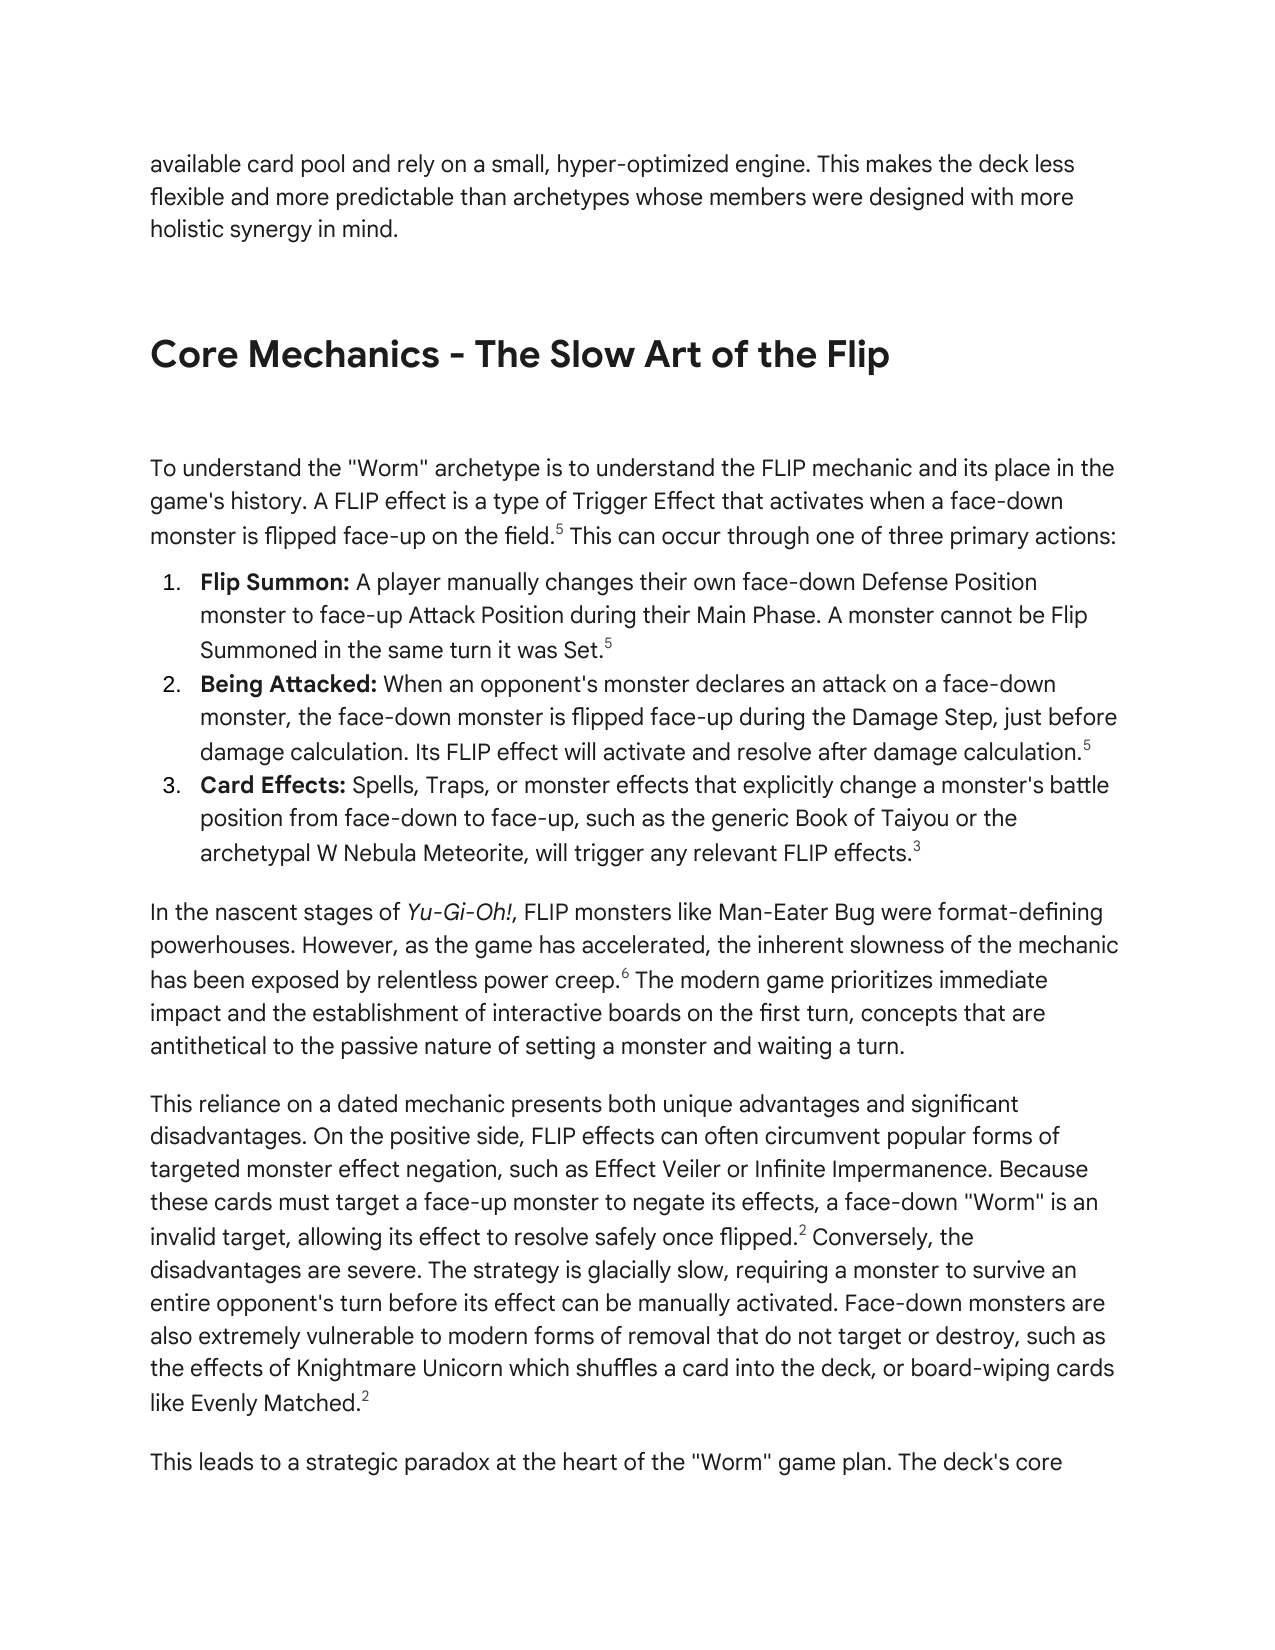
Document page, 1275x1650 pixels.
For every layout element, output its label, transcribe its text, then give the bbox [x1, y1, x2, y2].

list Being Attacked: When an opponent's monster declares an attack on a face-down monster, the face-down monster is flipped face-up during the Damage Step, just before damage calculation. Its FLIP effect will activate and resolve after damage calculation.5 [162, 670, 1125, 767]
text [150, 150, 1125, 244]
list Card Effects: Spells, Traps, or monster effects that explicitly change a monster's battle position from face-down to face-up, such as the generic Book of Taiyou or the archetypal W Nebula Meteorite, will trigger any relevant FLIP effects.3 [162, 772, 1125, 869]
text This reliance on a dated mechanic presents both unique advantages and significant disadvantages. On the positive side, FLIP effects can often circumvent popular forms of targeted monster effect negation, such as Effect Veiler or Infinite Impermanence. Because these cards must target a face-up monster to negate its effects, a face-down "Worm" is an invalid target, allowing its effect to resolve safely once flipped.2 Conversely, the disadvantages are severe. The strategy is glacially slow, requiring a monster to survive an entire opponent's turn before its effect can be manually activated. Face-down monsters are also extremely vulnerable to modern forms of removal that do not target or destroy, such as the effects of Knightmare Unicorn which shuffles a card into the deck, or board-wiping cards like Evenly Matched.2 [150, 1090, 1125, 1419]
text In the nascent stages of Yu-Gi-Oh!, FLIP monsters like Man-Eater Bug were format-defining powerhouses. However, as the game has accelerated, the inherent slowness of the mechanic has been exposed by relentless power creep.6 The modern game prioritizes immediate impact and the establishment of interactive boards on the first turn, concepts that are antithetical to the passive nature of setting a monster and waiting a turn. [150, 898, 1125, 1061]
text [150, 1448, 1125, 1477]
text To understand the "Worm" archetype is to understand the FLIP mechanic and its place in the game's history. A FLIP effect is a type of Trigger Effect that activates when a face-down monster is flipped face-up on the field.5 This can occur through one of three primary actions: [150, 454, 1125, 552]
list Flip Summon: A player manually changes their own face-down Defense Position monster to face-up Attack Position during their Main Phase. A monster cannot be Flip Summoned in the same turn it was Set.5 [162, 569, 1125, 666]
subtitle Core Mechanics - The Slow Art of the Flip [150, 331, 1125, 378]
